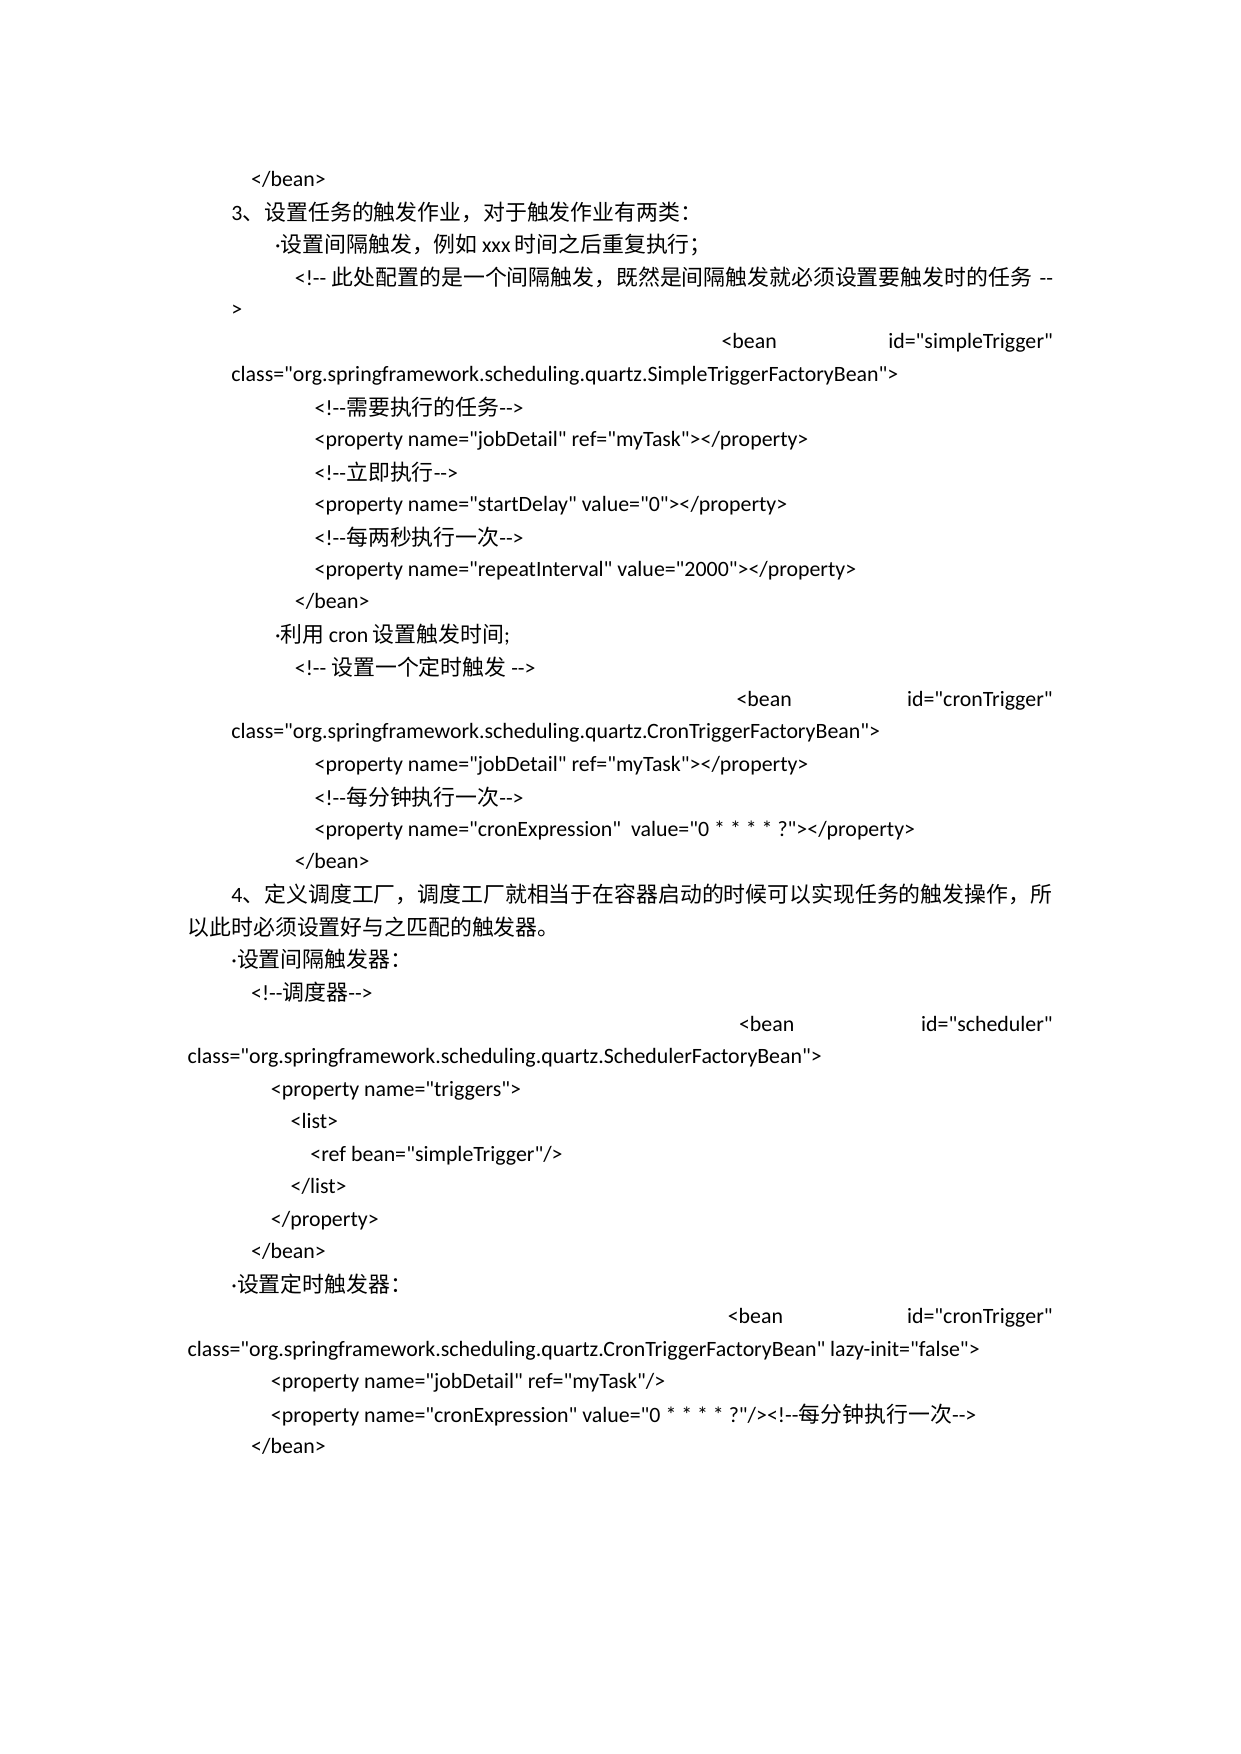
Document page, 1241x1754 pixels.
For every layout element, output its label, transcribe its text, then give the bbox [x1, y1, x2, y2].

list <ref bean="simpleTrigger"/> [187, 1137, 1053, 1169]
list <property name="repeatInterval" value="2000"></property> [231, 552, 1053, 584]
list 定义调度工厂，调度工厂就相当于在容器启动的时候可以实现任务的触发操作，所以此时必须设置好与之匹配的触发器。 [187, 877, 1053, 942]
list <!-- 设置一个定时触发 --> [231, 649, 1053, 682]
list <bean id="simpleTrigger" class="org.springframework.scheduling.quartz.SimpleTriggerFactoryBean"> [231, 324, 1053, 389]
list </bean> [187, 1234, 1053, 1267]
list <!--每两秒执行一次--> [231, 519, 1053, 552]
list ·利用cron设置触发时间; [231, 617, 1053, 649]
list <!--每分钟执行一次--> [231, 779, 1053, 812]
list <property name="triggers"> [187, 1072, 1053, 1104]
list <property name="jobDetail" ref="myTask"/> [187, 1364, 1053, 1397]
list ·设置间隔触发，例如xxx时间之后重复执行； [231, 227, 1053, 259]
list <!--立即执行--> [231, 454, 1053, 487]
list 设置任务的触发作业，对于触发作业有两类： [187, 194, 1053, 227]
list <bean id="scheduler" class="org.springframework.scheduling.quartz.SchedulerFactoryBean"> [187, 1007, 1053, 1072]
list </bean> [187, 162, 1053, 194]
list <property name="cronExpression" value="0 * * * * ?"></property> [231, 812, 1053, 844]
list <bean id="cronTrigger" class="org.springframework.scheduling.quartz.CronTriggerFactoryBean"> [231, 682, 1053, 747]
list <!--需要执行的任务--> [231, 389, 1053, 422]
list ·设置定时触发器： [187, 1267, 1053, 1299]
list <property name="startDelay" value="0"></property> [231, 487, 1053, 519]
list </property> [187, 1202, 1053, 1234]
list <property name="jobDetail" ref="myTask"></property> [231, 422, 1053, 454]
list <property name="cronExpression" value="0 * * * * ?"/><!--每分钟执行一次--> [187, 1397, 1053, 1429]
list <!-- 此处配置的是一个间隔触发，既然是间隔触发就必须设置要触发时的任务 --> [231, 259, 1053, 324]
list ·设置间隔触发器： [187, 942, 1053, 974]
list <bean id="cronTrigger" class="org.springframework.scheduling.quartz.CronTriggerFactoryBean" lazy-init="false"> [187, 1299, 1053, 1364]
list </bean> [187, 1429, 1053, 1462]
list <list> [187, 1104, 1053, 1137]
list <property name="jobDetail" ref="myTask"></property> [231, 747, 1053, 779]
list </list> [187, 1169, 1053, 1202]
list <!--调度器--> [187, 974, 1053, 1007]
list </bean> [231, 844, 1053, 877]
list </bean> [231, 584, 1053, 617]
